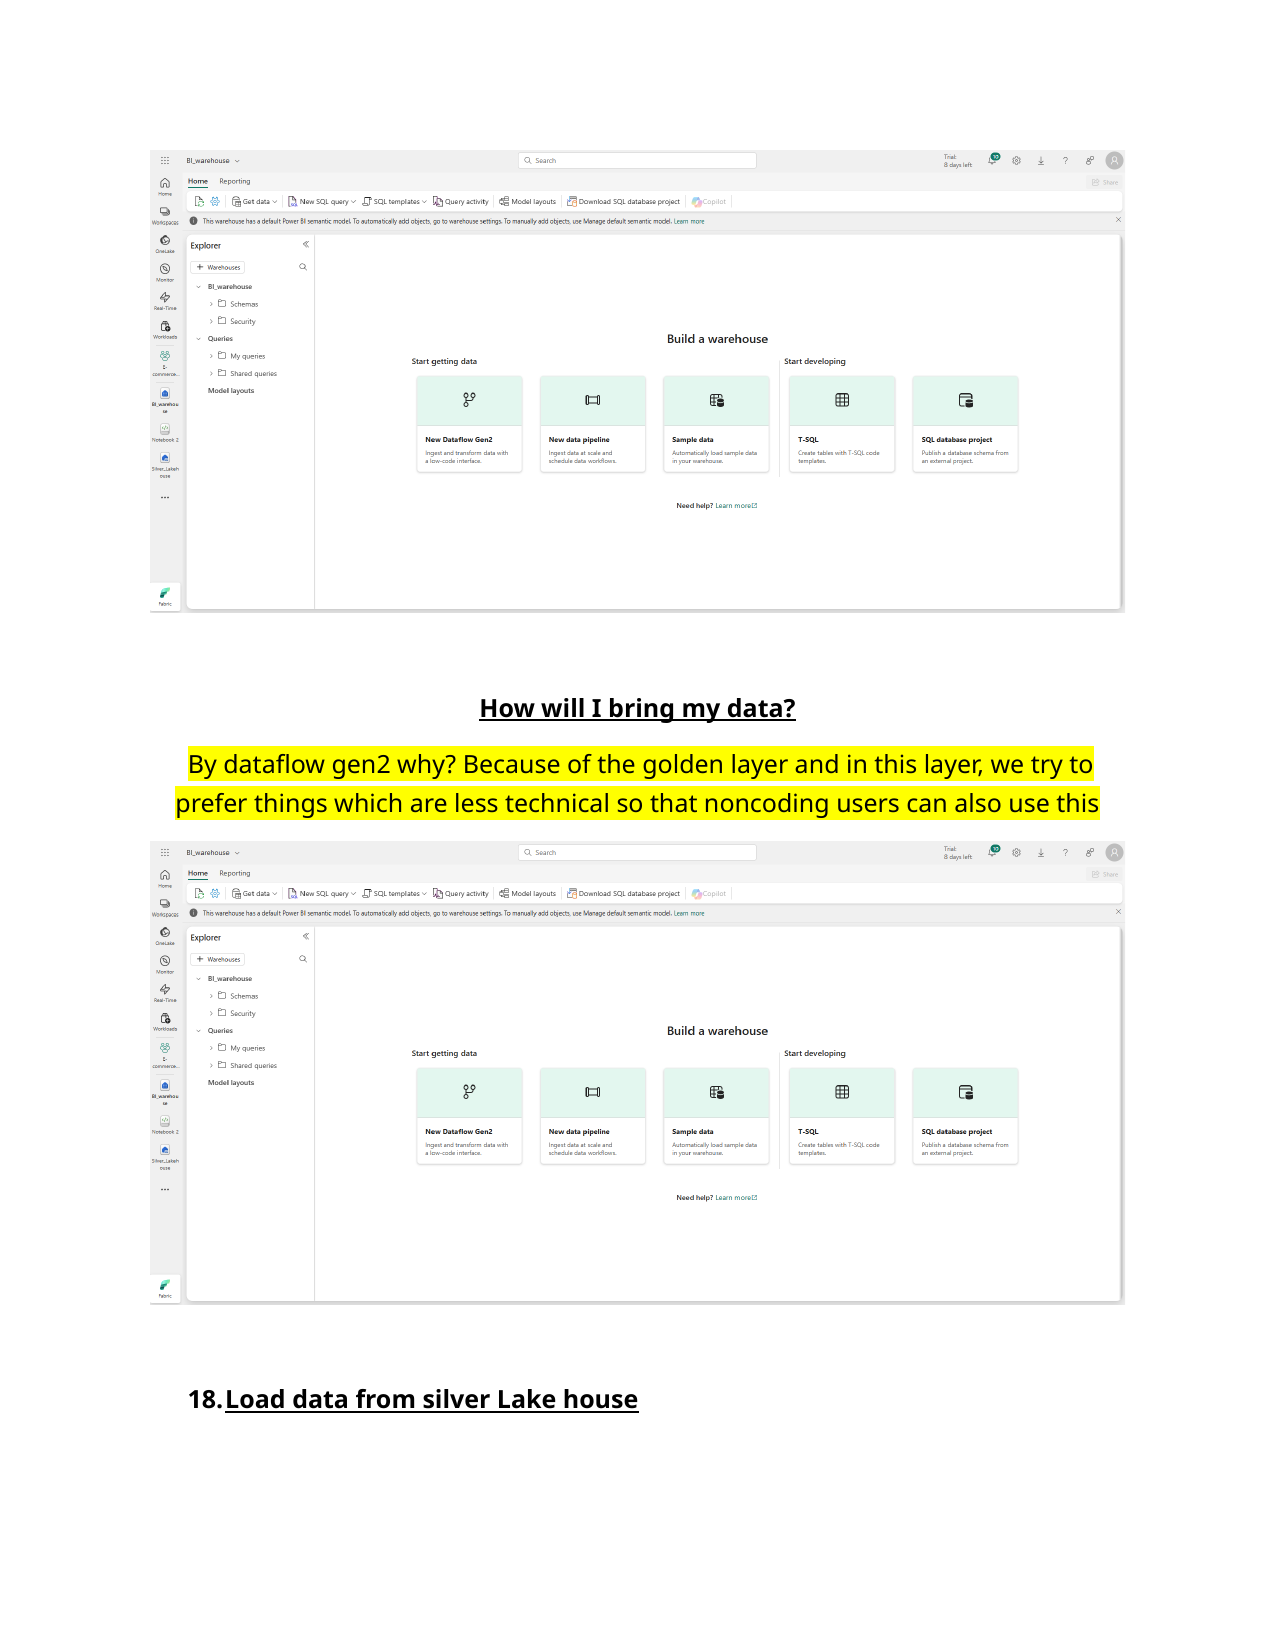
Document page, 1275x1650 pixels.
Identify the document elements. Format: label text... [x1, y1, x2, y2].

picture [150, 150, 1125, 613]
text How will I bring my data? [150, 691, 1125, 725]
text By dataflow gen2 why? Because of the golden layer and in this layer, we try to prefer things which are less technical so that noncoding users can also use this [150, 746, 1125, 820]
list Load data from silver Lake house [187, 1382, 1125, 1416]
picture [150, 841, 1125, 1305]
